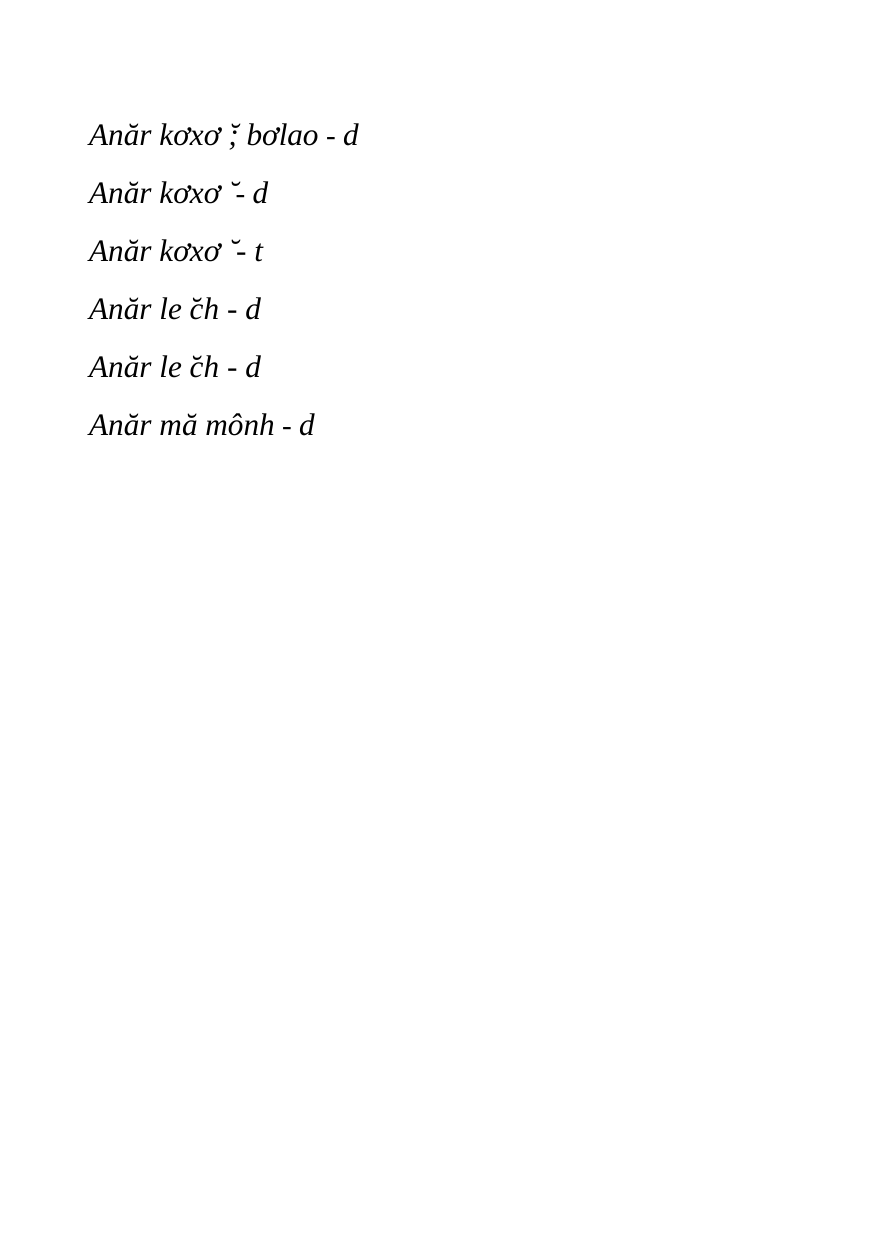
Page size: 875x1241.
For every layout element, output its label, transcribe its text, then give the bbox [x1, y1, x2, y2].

text Anăr kơxơ ̆ - t [89, 232, 711, 268]
text Anăr le ̆ch - d [89, 290, 711, 326]
text Anăr kơxơ ̆; bơlao - d [89, 116, 711, 152]
text Anăr mă mônh - d [89, 407, 711, 442]
text Anăr kơxơ ̆ - d [89, 174, 711, 210]
text Anăr le ̆ch - d [89, 348, 711, 384]
